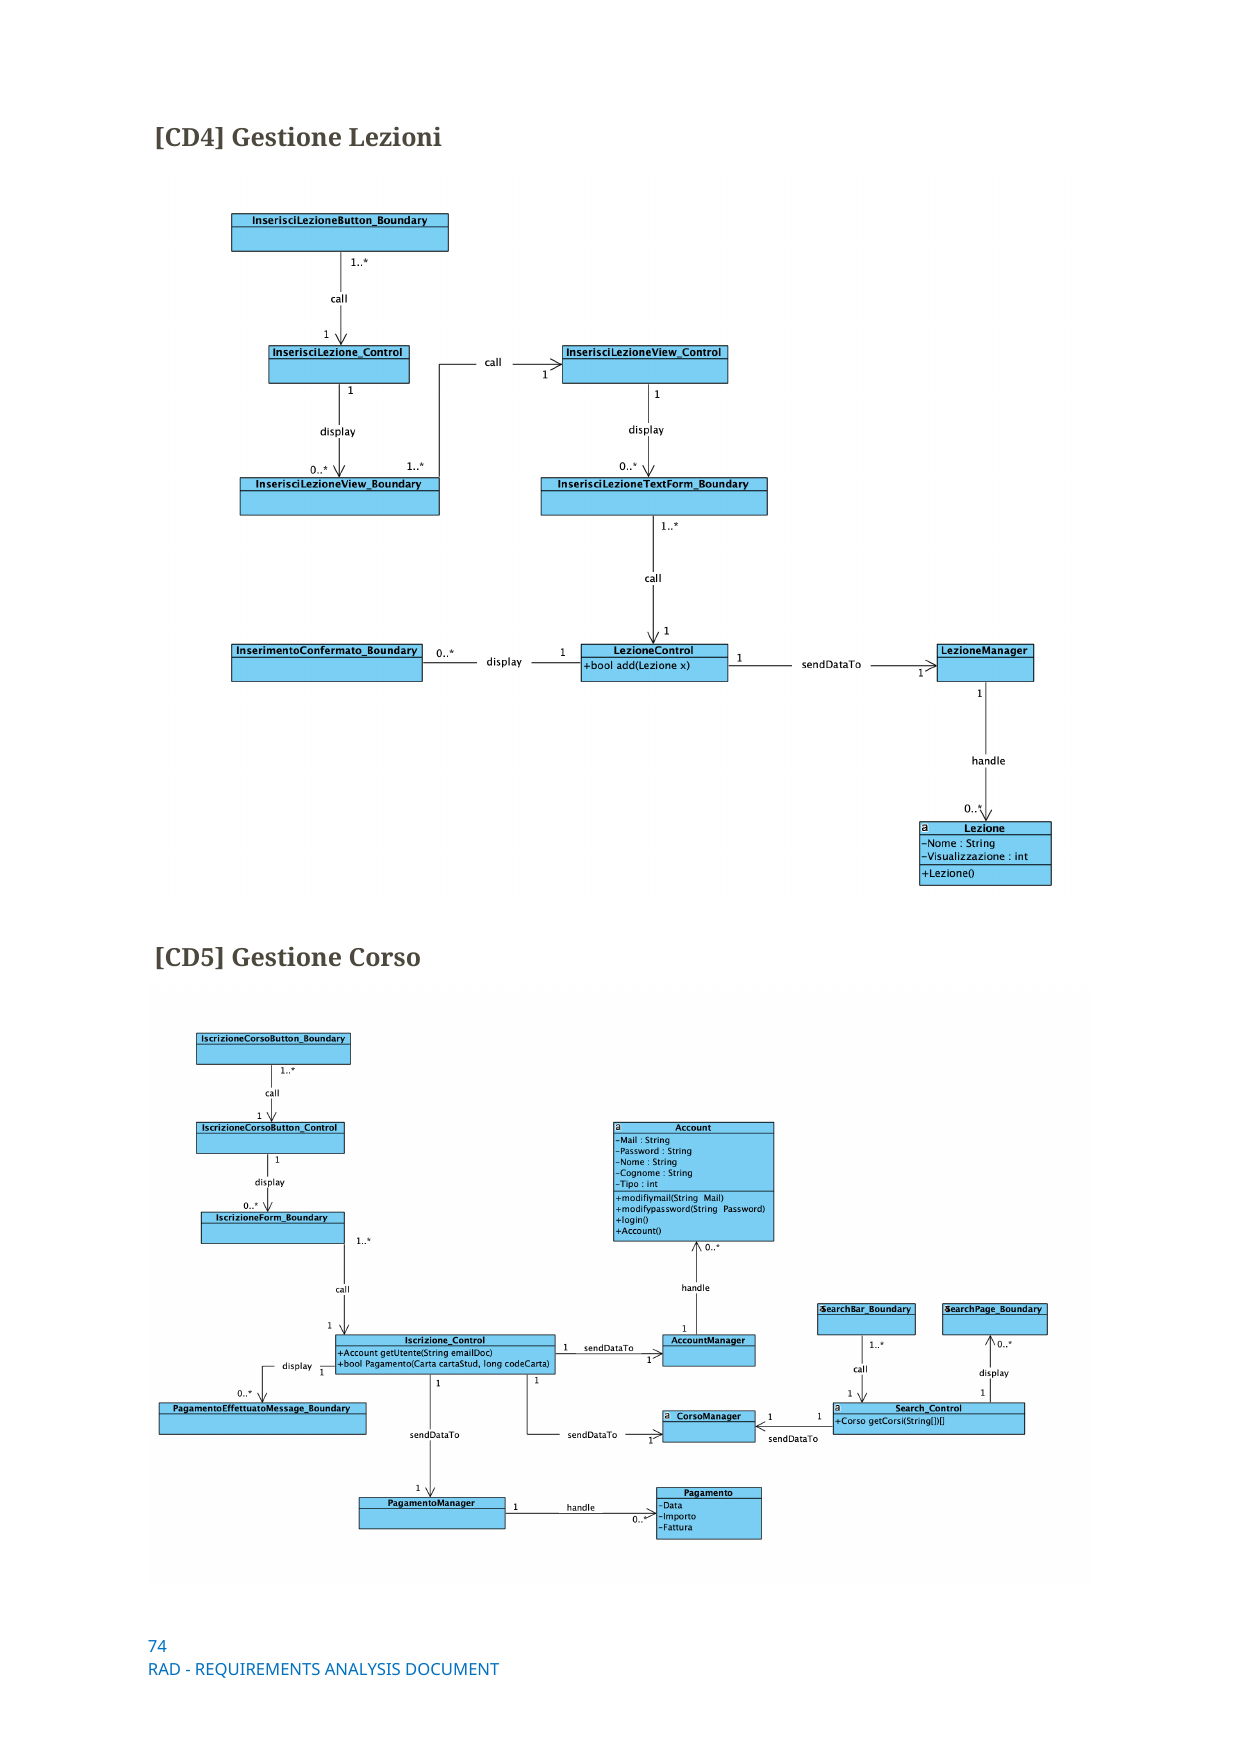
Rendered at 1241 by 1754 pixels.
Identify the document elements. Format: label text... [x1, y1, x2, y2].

picture [147, 162, 1093, 899]
subtitle [CD5] Gestione Corso [148, 939, 1092, 973]
picture [147, 985, 1093, 1584]
subtitle [CD4] Gestione Lezioni [148, 119, 1092, 154]
